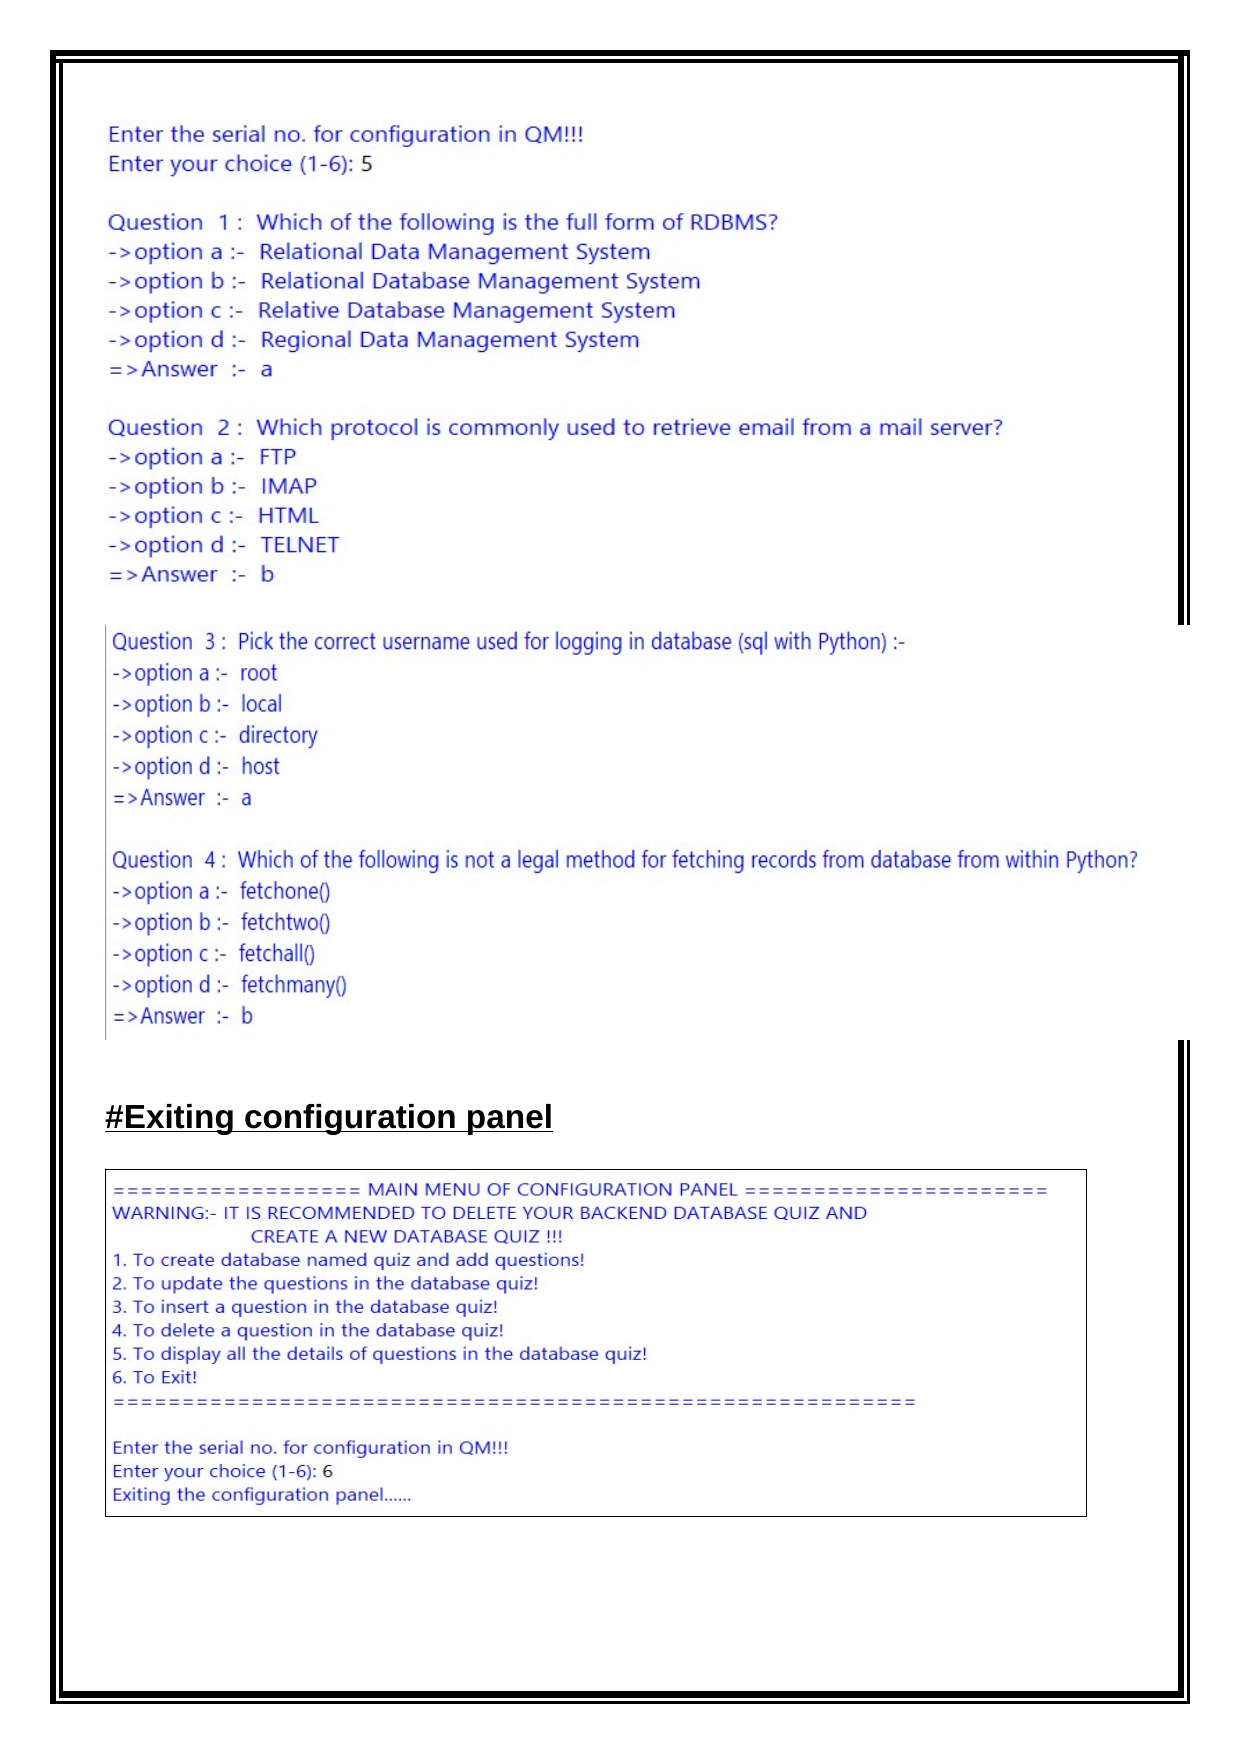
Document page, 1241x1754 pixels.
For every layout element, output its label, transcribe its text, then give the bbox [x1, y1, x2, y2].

text #Exiting configuration panel [105, 1097, 1135, 1136]
picture [105, 120, 1048, 597]
picture [105, 625, 1198, 1040]
picture [106, 1170, 1086, 1516]
